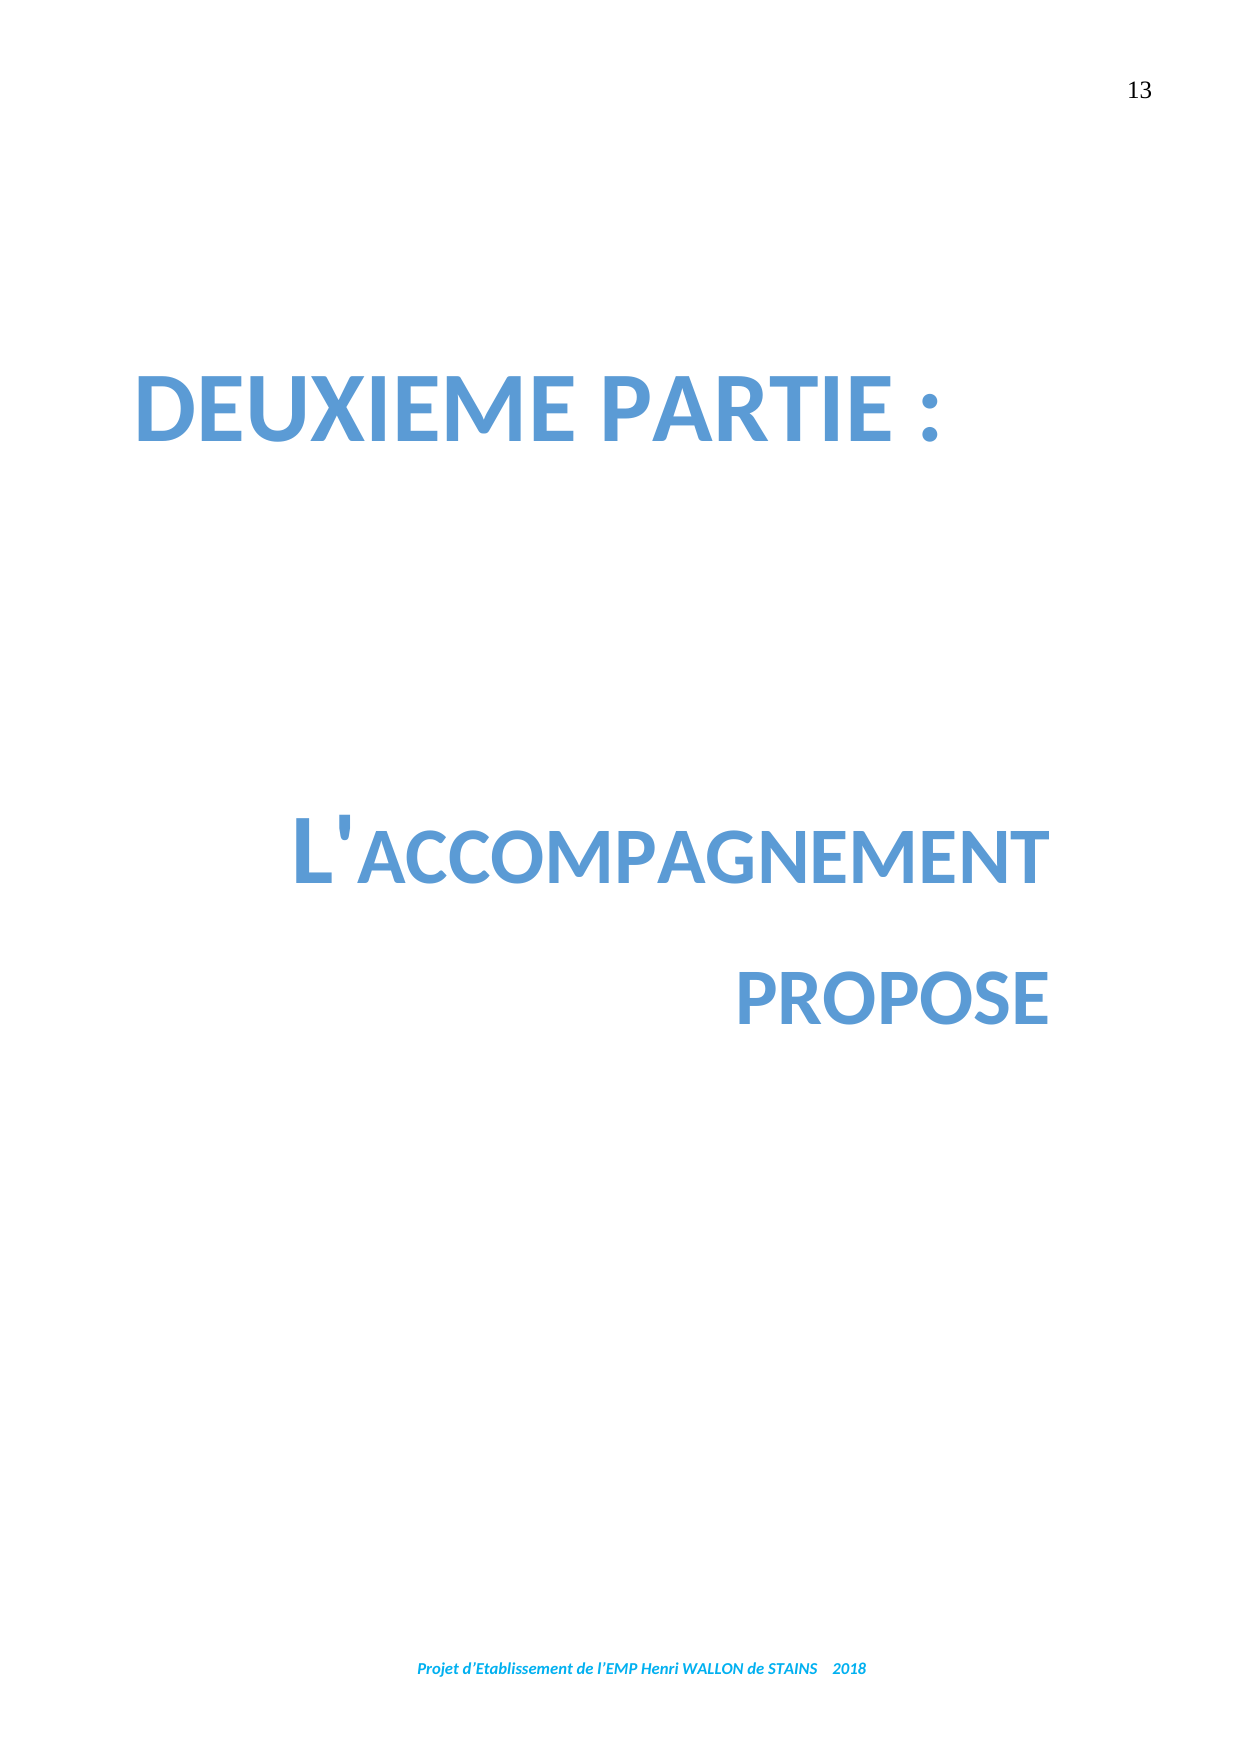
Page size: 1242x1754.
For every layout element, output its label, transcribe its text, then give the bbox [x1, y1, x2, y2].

text PROPOSE [735, 948, 1154, 1045]
text DEUXIEME PARTIE : [133, 361, 1157, 467]
text L'ACCOMPAGNEMENT [291, 803, 1157, 911]
